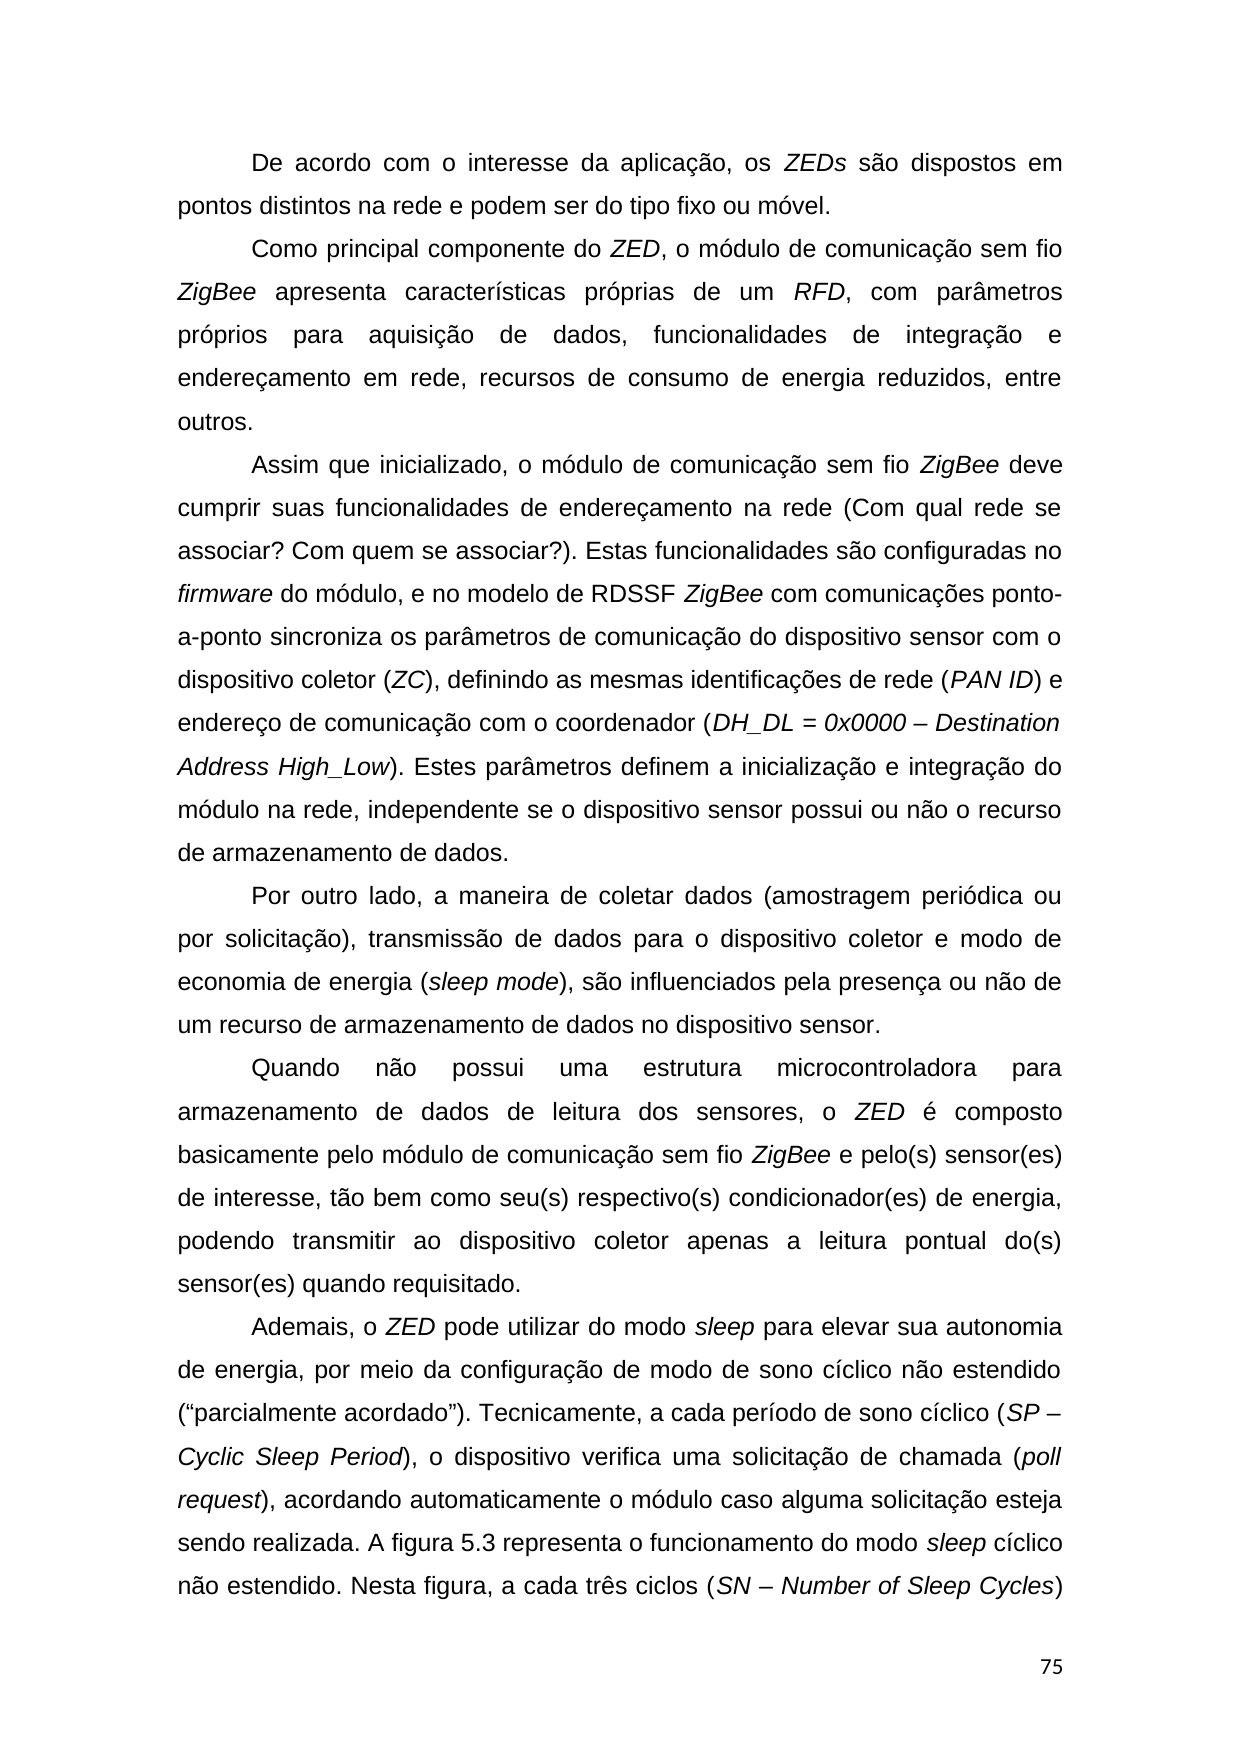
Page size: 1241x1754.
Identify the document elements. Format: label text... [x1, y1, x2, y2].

text Quando não possui uma estrutura microcontroladora para armazenamento de dados de leitura dos sensores, o ZED é composto basicamente pelo módulo de comunicação sem fio ZigBee e pelo(s) sensor(es) de interesse, tão bem como seu(s) respectivo(s) condicionador(es) de energia, podendo transmitir ao dispositivo coletor apenas a leitura pontual do(s) sensor(es) quando requisitado. [177, 1053, 1063, 1298]
text Por outro lado, a maneira de coletar dados (amostragem periódica ou por solicitação), transmissão de dados para o dispositivo coletor e modo de economia de energia (sleep mode), são influenciados pela presença ou não de um recurso de armazenamento de dados no dispositivo sensor. [177, 881, 1063, 1039]
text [177, 1312, 1063, 1599]
text Como principal componente do ZED, o módulo de comunicação sem fio ZigBee apresenta características próprias de um RFD, com parâmetros próprios para aquisição de dados, funcionalidades de integração e endereçamento em rede, recursos de consumo de energia reduzidos, entre outros. [177, 234, 1063, 435]
text Assim que inicializado, o módulo de comunicação sem fio ZigBee deve cumprir suas funcionalidades de endereçamento na rede (Com qual rede se associar? Com quem se associar?). Estas funcionalidades são configuradas no firmware do módulo, e no modelo de RDSSF ZigBee com comunicações ponto-a-ponto sincroniza os parâmetros de comunicação do dispositivo sensor com o dispositivo coletor (ZC), definindo as mesmas identificações de rede (PAN ID) e endereço de comunicação com o coordenador (DH_DL = 0x0000 – Destination Address High_Low). Estes parâmetros definem a inicialização e integração do módulo na rede, independente se o dispositivo sensor possui ou não o recurso de armazenamento de dados. [177, 449, 1063, 866]
text De acordo com o interesse da aplicação, os ZEDs são dispostos em pontos distintos na rede e podem ser do tipo fixo ou móvel. [177, 148, 1063, 219]
